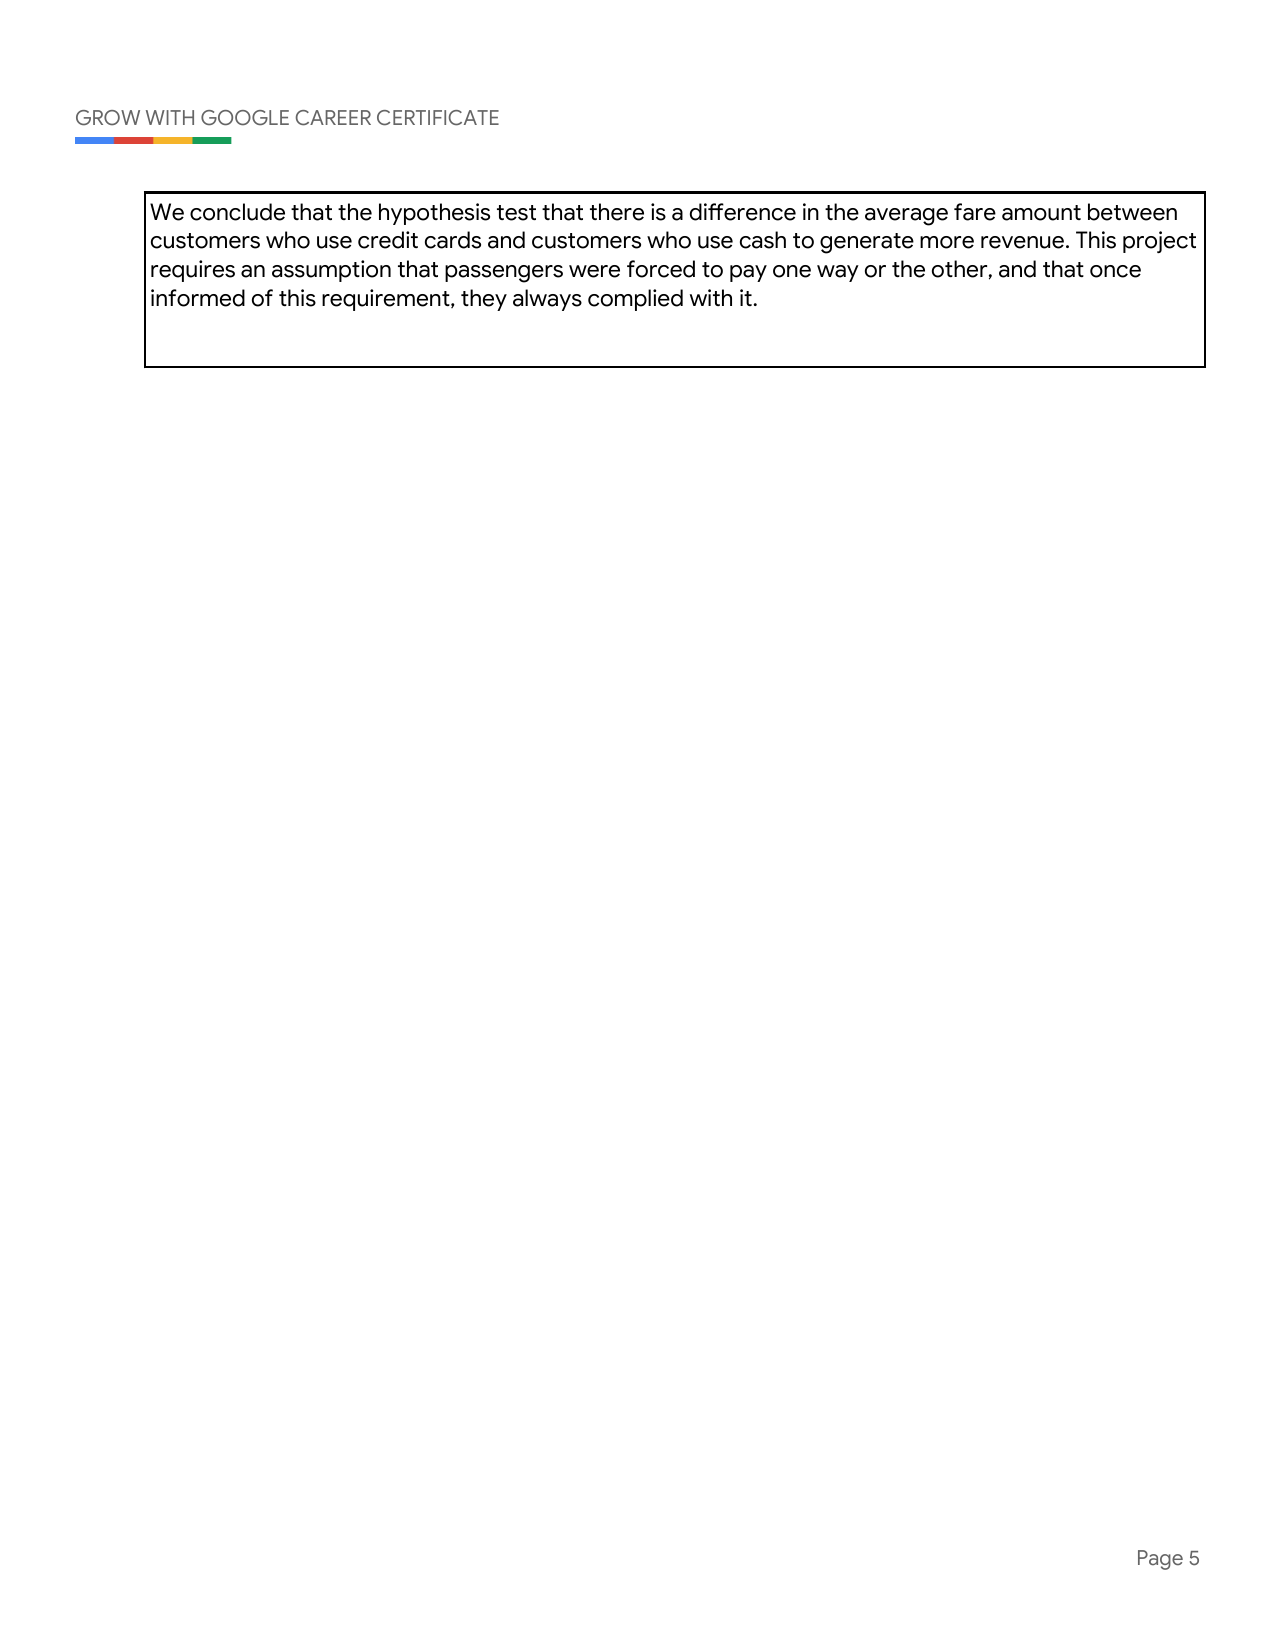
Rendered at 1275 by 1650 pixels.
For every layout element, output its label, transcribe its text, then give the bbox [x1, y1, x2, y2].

text We conclude that the hypothesis test that there is a difference in the average fare amount between customers who use credit cards and customers who use cash to generate more revenue. This project requires an assumption that passengers were forced to pay one way or the other, and that once informed of this requirement, they always complied with it. [146, 194, 1204, 313]
picture [75, 137, 232, 144]
